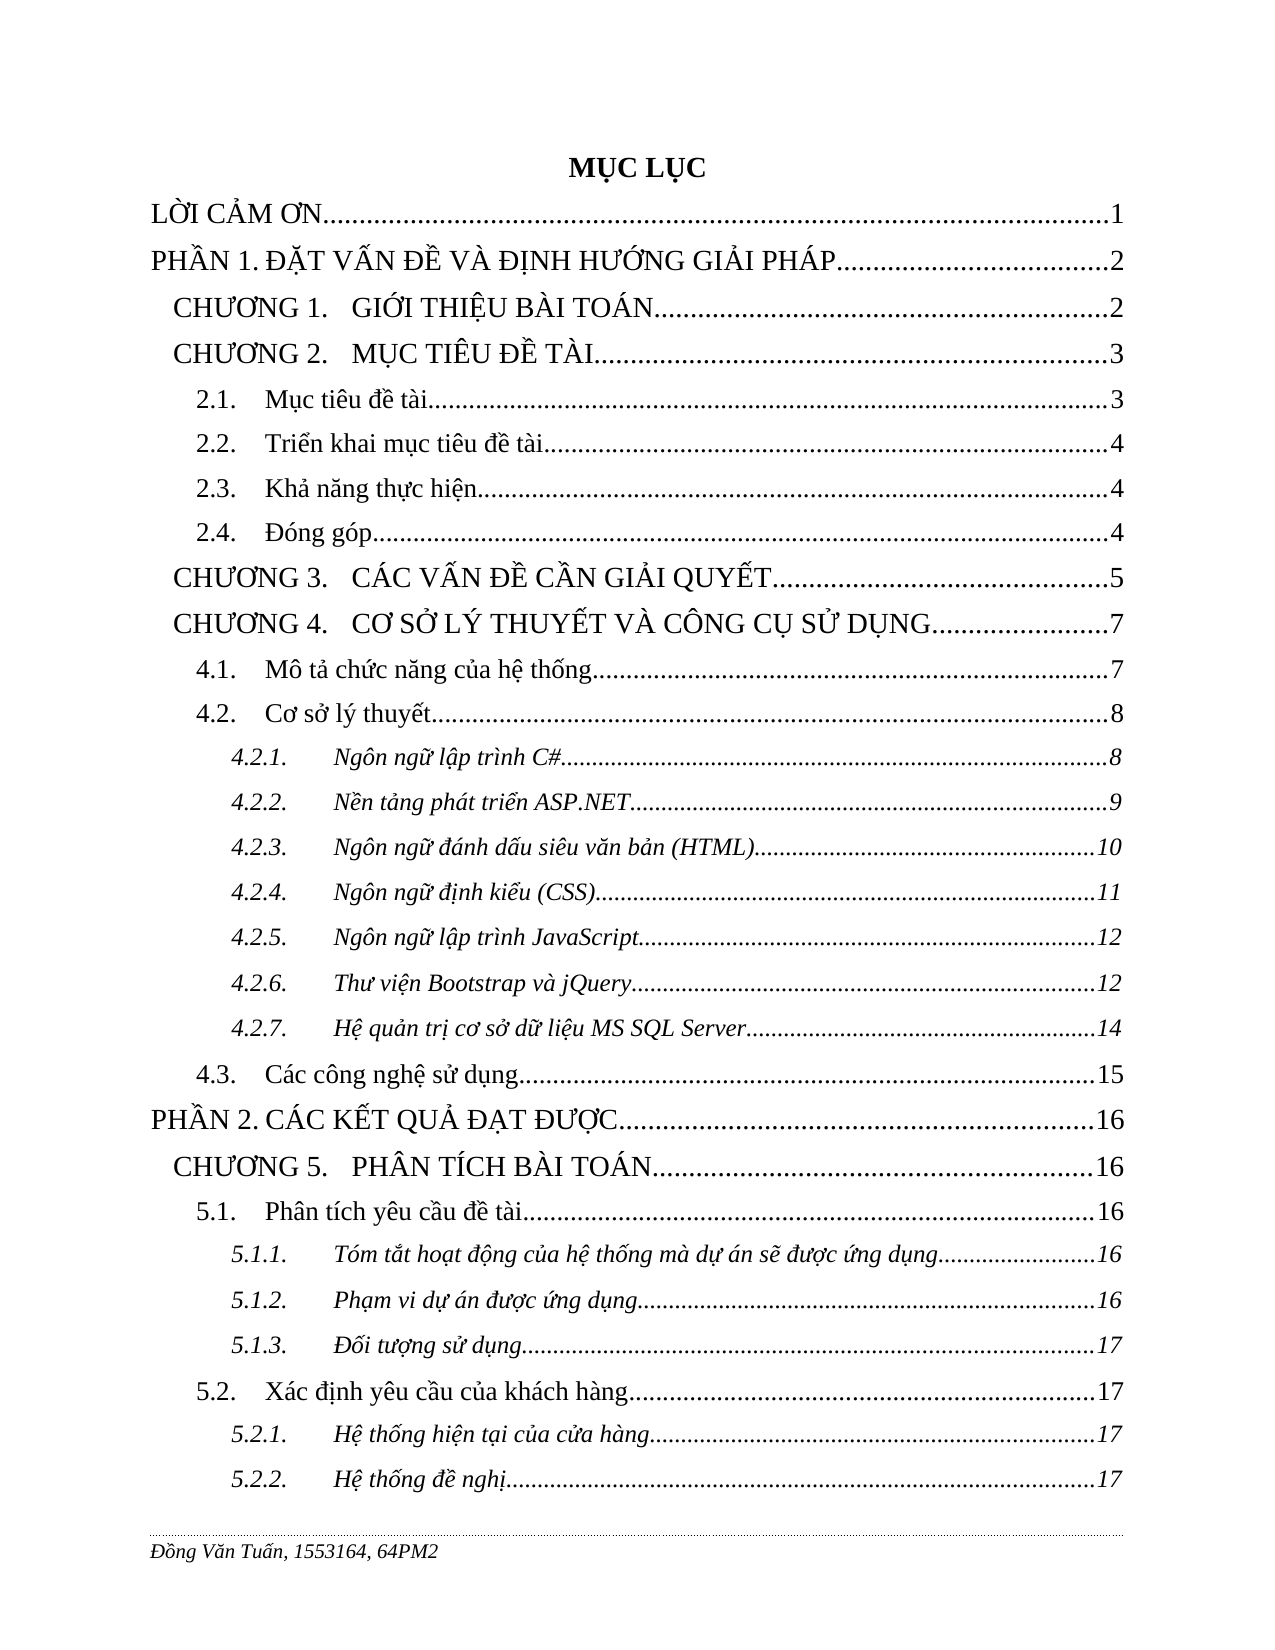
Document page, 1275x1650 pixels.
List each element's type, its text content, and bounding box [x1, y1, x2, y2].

text CHƯƠNG 2. MỤC TIÊU ĐỀ TÀI 3 [173, 337, 1125, 370]
text 2.4. Đóng góp 4 [196, 516, 1125, 547]
text 5.1. Phân tích yêu cầu đề tài 16 [196, 1195, 1125, 1226]
text 4.2.1. Ngôn ngữ lập trình C# 8 [231, 742, 1125, 770]
text CHƯƠNG 5. PHÂN TÍCH BÀI TOÁN 16 [173, 1149, 1125, 1182]
text 5.2.1. Hệ thống hiện tại của cửa hàng 17 [231, 1419, 1125, 1448]
text 4.2.2. Nền tảng phát triển ASP.NET 9 [231, 787, 1125, 816]
text 5.1.3. Đối tượng sử dụng 17 [231, 1330, 1125, 1359]
text 4.3. Các công nghệ sử dụng 15 [196, 1058, 1125, 1089]
text 4.2.3. Ngôn ngữ đánh dấu siêu văn bản (HTML) 10 [231, 832, 1125, 861]
text 2.1. Mục tiêu đề tài 3 [196, 383, 1125, 414]
text CHƯƠNG 3. CÁC VẤN ĐỀ CẦN GIẢI QUYẾT 5 [173, 560, 1125, 594]
text 5.2. Xác định yêu cầu của khách hàng 17 [196, 1375, 1125, 1406]
text 5.1.2. Phạm vi dự án được ứng dụng 16 [231, 1285, 1125, 1313]
text PHẦN 2. CÁC KẾT QUẢ ĐẠT ĐƯỢC 16 [150, 1102, 1125, 1136]
text 4.2.6. Thư viện Bootstrap và jQuery 12 [231, 968, 1125, 996]
text 4.1. Mô tả chức năng của hệ thống 7 [196, 653, 1125, 684]
text 4.2.5. Ngôn ngữ lập trình JavaScript 12 [231, 922, 1125, 951]
text 2.3. Khả năng thực hiện 4 [196, 472, 1125, 503]
text 4.2. Cơ sở lý thuyết 8 [196, 697, 1125, 728]
text 5.1.1. Tóm tắt hoạt động của hệ thống mà dự án sẽ được ứng dụng 16 [231, 1239, 1125, 1268]
text LỜI CẢM ƠN 1 [150, 197, 1125, 230]
text 5.2.2. Hệ thống đề nghị 17 [231, 1464, 1125, 1493]
text CHƯƠNG 1. GIỚI THIỆU BÀI TOÁN 2 [173, 290, 1125, 323]
text 2.2. Triển khai mục tiêu đề tài 4 [196, 428, 1125, 459]
text MỤC LỤC [150, 150, 1125, 183]
text PHẦN 1. ĐẶT VẤN ĐỀ VÀ ĐỊNH HƯỚNG GIẢI PHÁP 2 [150, 243, 1125, 277]
text CHƯƠNG 4. CƠ SỞ LÝ THUYẾT VÀ CÔNG CỤ SỬ DỤNG 7 [173, 607, 1125, 640]
text 4.2.7. Hệ quản trị cơ sở dữ liệu MS SQL Server 14 [231, 1013, 1125, 1042]
text 4.2.4. Ngôn ngữ định kiểu (CSS) 11 [231, 877, 1125, 906]
